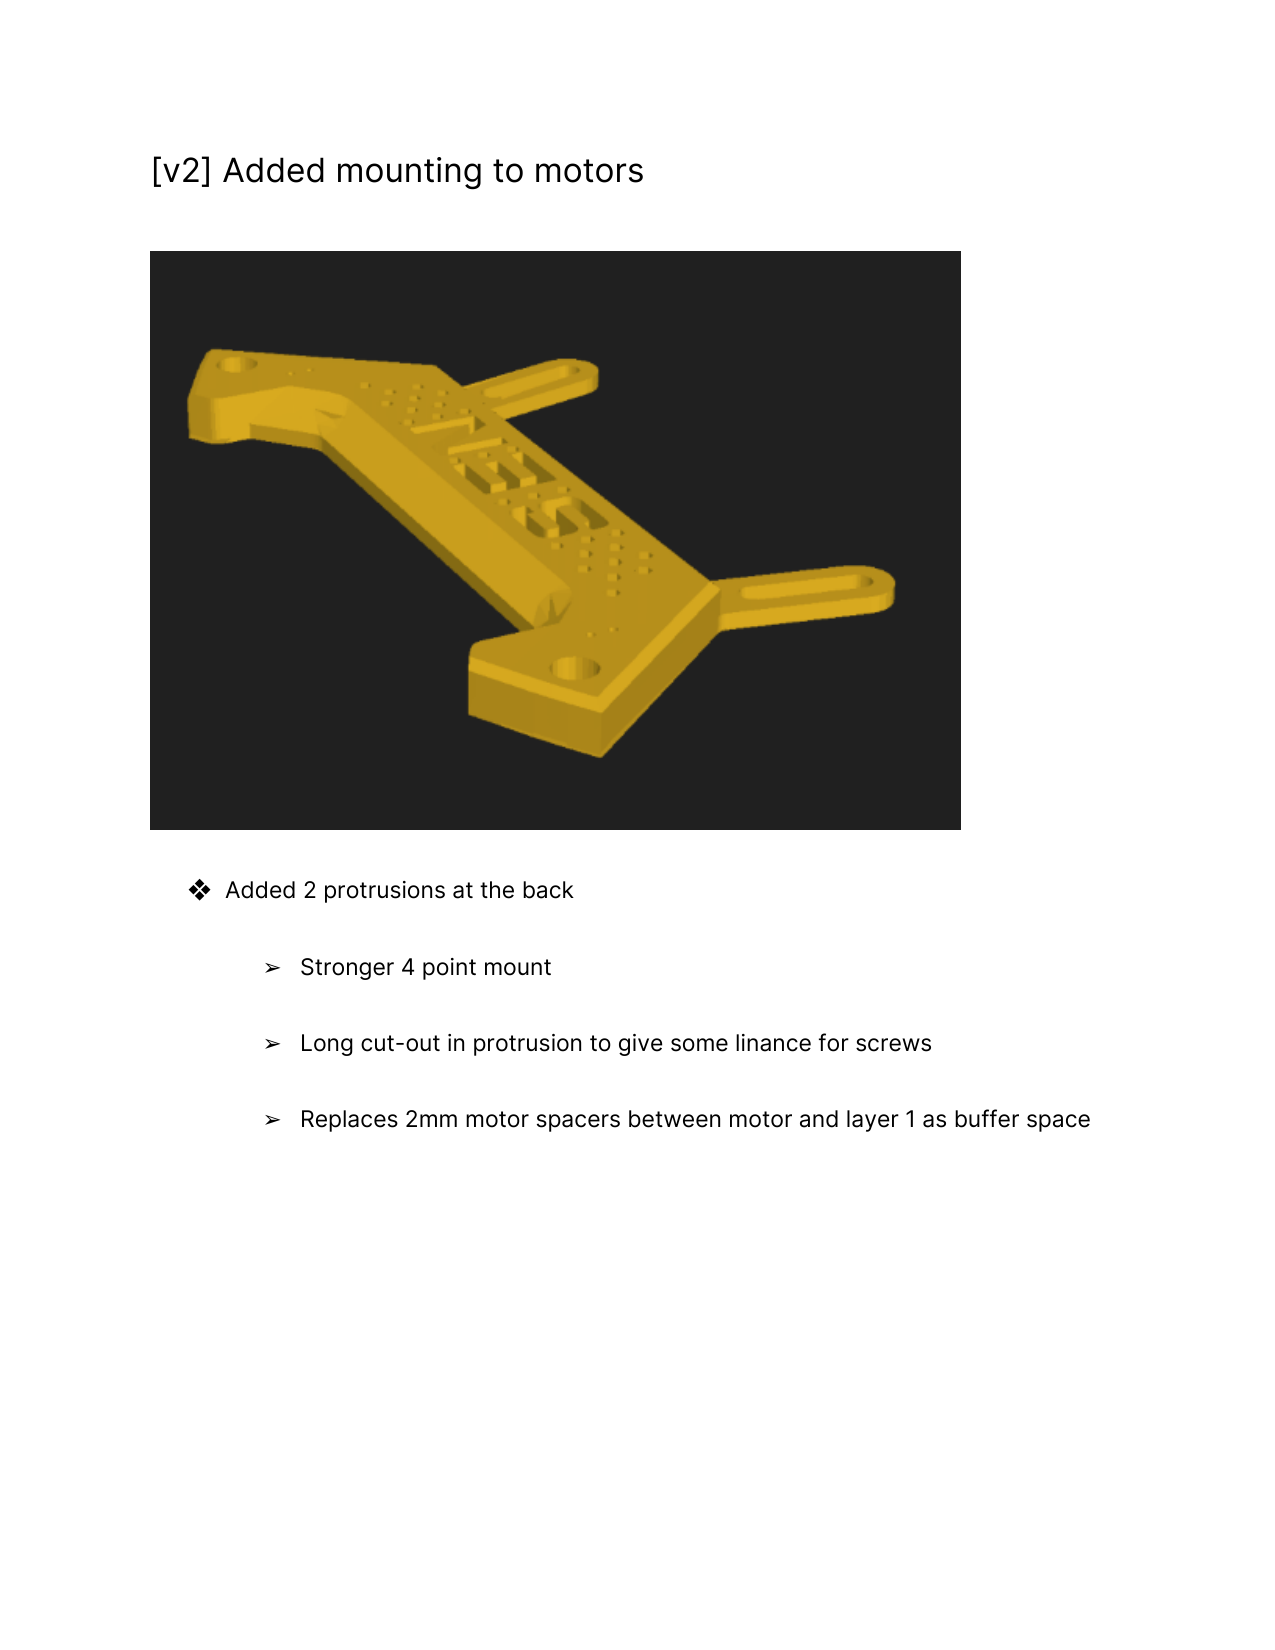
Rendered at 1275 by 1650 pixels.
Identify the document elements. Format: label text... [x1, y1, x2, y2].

list Replaces 2mm motor spacers between motor and layer 1 as buffer space [262, 1106, 1125, 1133]
list Stronger 4 point mount [262, 953, 1125, 981]
picture [150, 251, 961, 830]
subtitle [v2] Added mounting to motors [150, 150, 1125, 190]
list Long cut-out in protrusion to give some linance for screws [262, 1029, 1125, 1057]
list Added 2 protrusions at the back [187, 877, 1125, 904]
